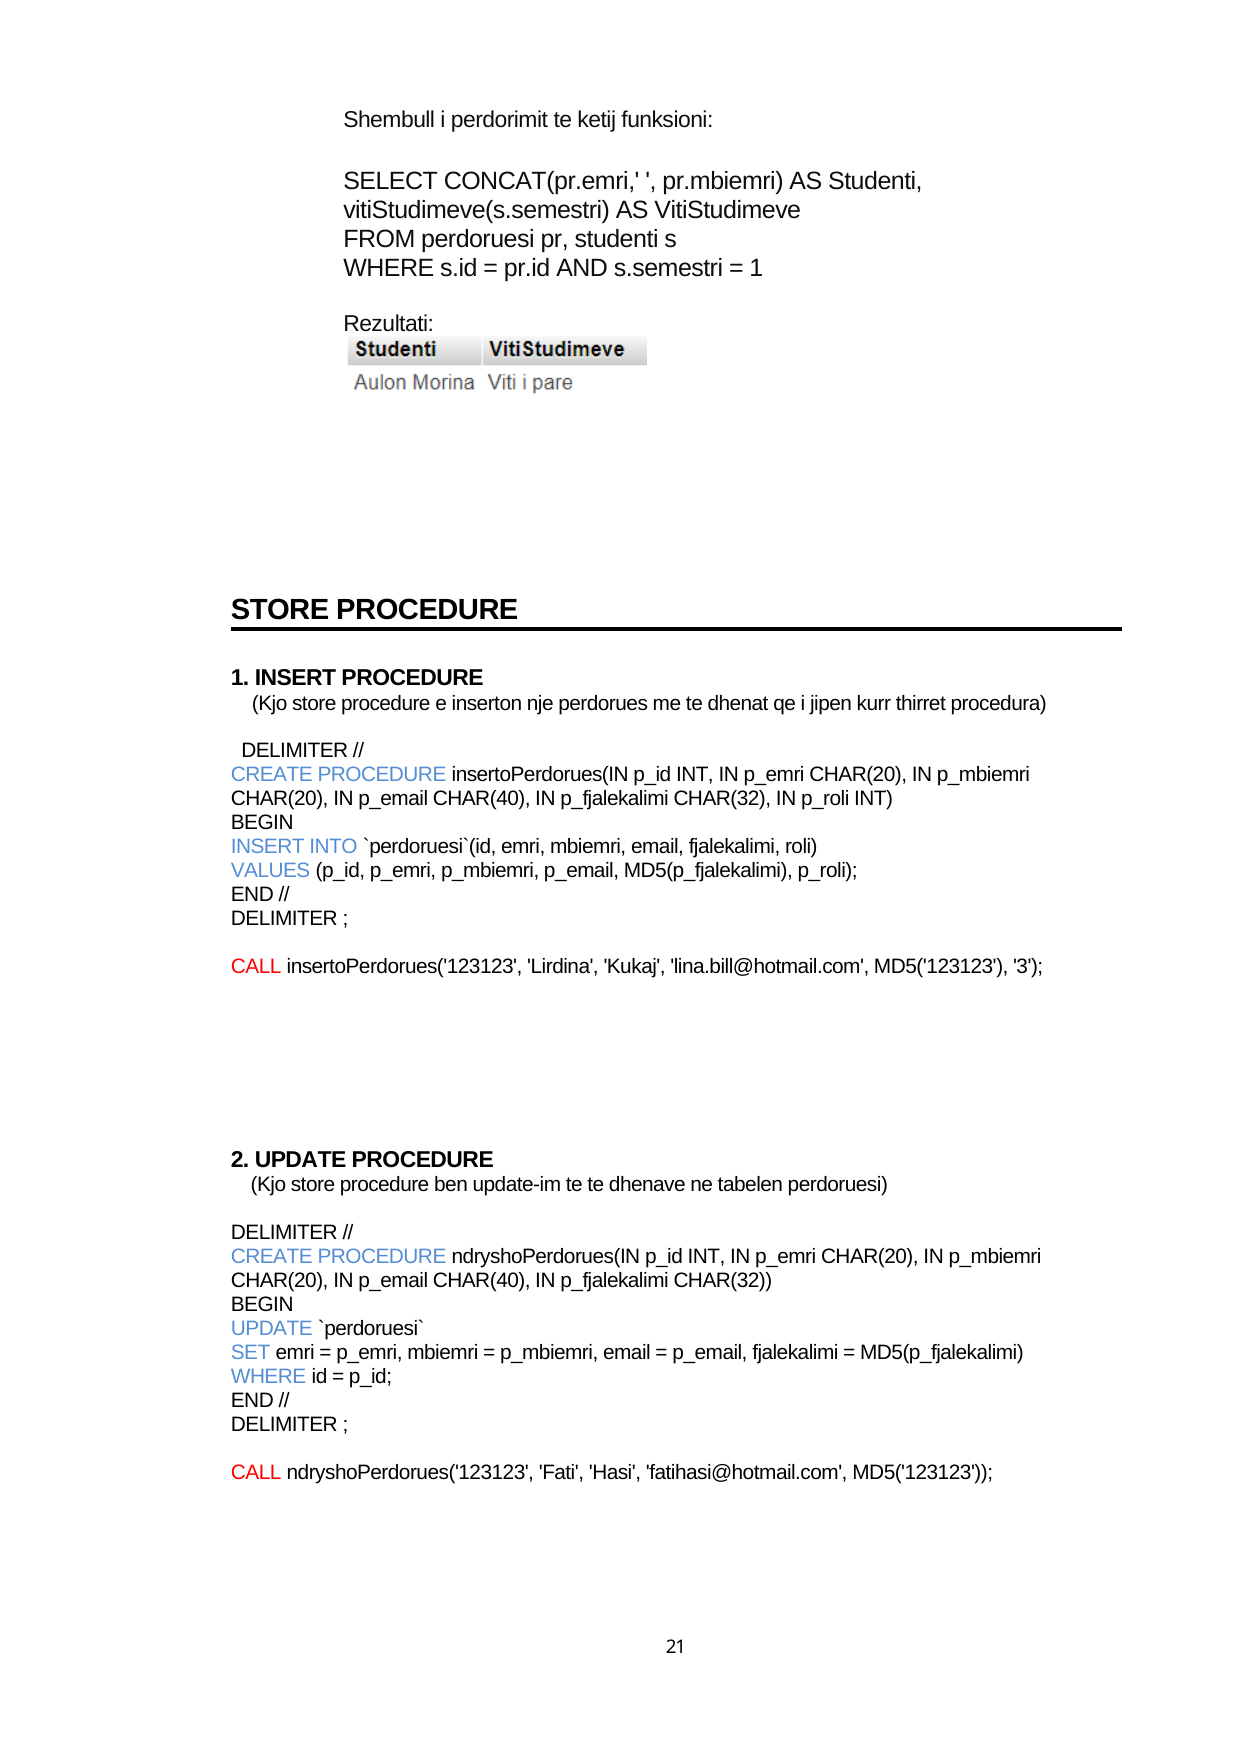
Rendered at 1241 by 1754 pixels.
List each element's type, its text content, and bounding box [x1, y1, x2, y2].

text SET emri = p_emri, mbiemri = p_mbiemri, email = p_email, fjalekalimi = MD5(p_fjalekalimi) [231, 1340, 1122, 1364]
text FROM perdoruesi pr, studenti s [343, 224, 1122, 252]
text END // [231, 1388, 1122, 1412]
text CALL ndryshoPerdorues('123123', 'Fati', 'Hasi', 'fatihasi@hotmail.com', MD5('123123')); [231, 1459, 1122, 1483]
text (Kjo store procedure e inserton nje perdorues me te dhenat qe i jipen kurr thirret procedura) [231, 690, 1122, 714]
text END // [231, 882, 1122, 906]
text CREATE PROCEDURE insertoPerdorues(IN p_id INT, IN p_emri CHAR(20), IN p_mbiemri CHAR(20), IN p_email CHAR(40), IN p_fjalekalimi CHAR(32), IN p_roli INT) [231, 762, 1122, 810]
text WHERE id = p_id; [231, 1364, 1122, 1388]
text WHERE s.id = pr.id AND s.semestri = 1 [343, 252, 1122, 281]
text CALL insertoPerdorues('123123', 'Lirdina', 'Kukaj', 'lina.bill@hotmail.com', MD5('123123'), '3'); [231, 954, 1122, 978]
text Rezultati: [343, 310, 1122, 336]
text DELIMITER // [231, 1220, 1122, 1244]
text BEGIN [231, 1292, 1122, 1316]
text INSERT INTO `perdoruesi`(id, emri, mbiemri, email, fjalekalimi, roli) [231, 834, 1122, 858]
text VALUES (p_id, p_emri, p_mbiemri, p_email, MD5(p_fjalekalimi), p_roli); [231, 858, 1122, 882]
picture [343, 336, 647, 401]
text DELIMITER ; [231, 1412, 1122, 1436]
text DELIMITER ; [231, 906, 1122, 930]
text (Kjo store procedure ben update-im te te dhenave ne tabelen perdoruesi) [231, 1172, 1122, 1196]
text UPDATE `perdoruesi` [231, 1316, 1122, 1340]
text BEGIN [231, 810, 1122, 834]
text SELECT CONCAT(pr.emri,' ', pr.mbiemri) AS Studenti, vitiStudimeve(s.semestri) AS VitiStudimeve [343, 166, 1122, 224]
text 1. INSERT PROCEDURE [231, 664, 1122, 690]
text CREATE PROCEDURE ndryshoPerdorues(IN p_id INT, IN p_emri CHAR(20), IN p_mbiemri CHAR(20), IN p_email CHAR(40), IN p_fjalekalimi CHAR(32)) [231, 1244, 1122, 1292]
text DELIMITER // [231, 738, 1122, 762]
text STORE PROCEDURE [231, 592, 1122, 627]
text Shembull i perdorimit te ketij funksioni: [343, 106, 1122, 133]
text 2. UPDATE PROCEDURE [231, 1146, 1122, 1172]
